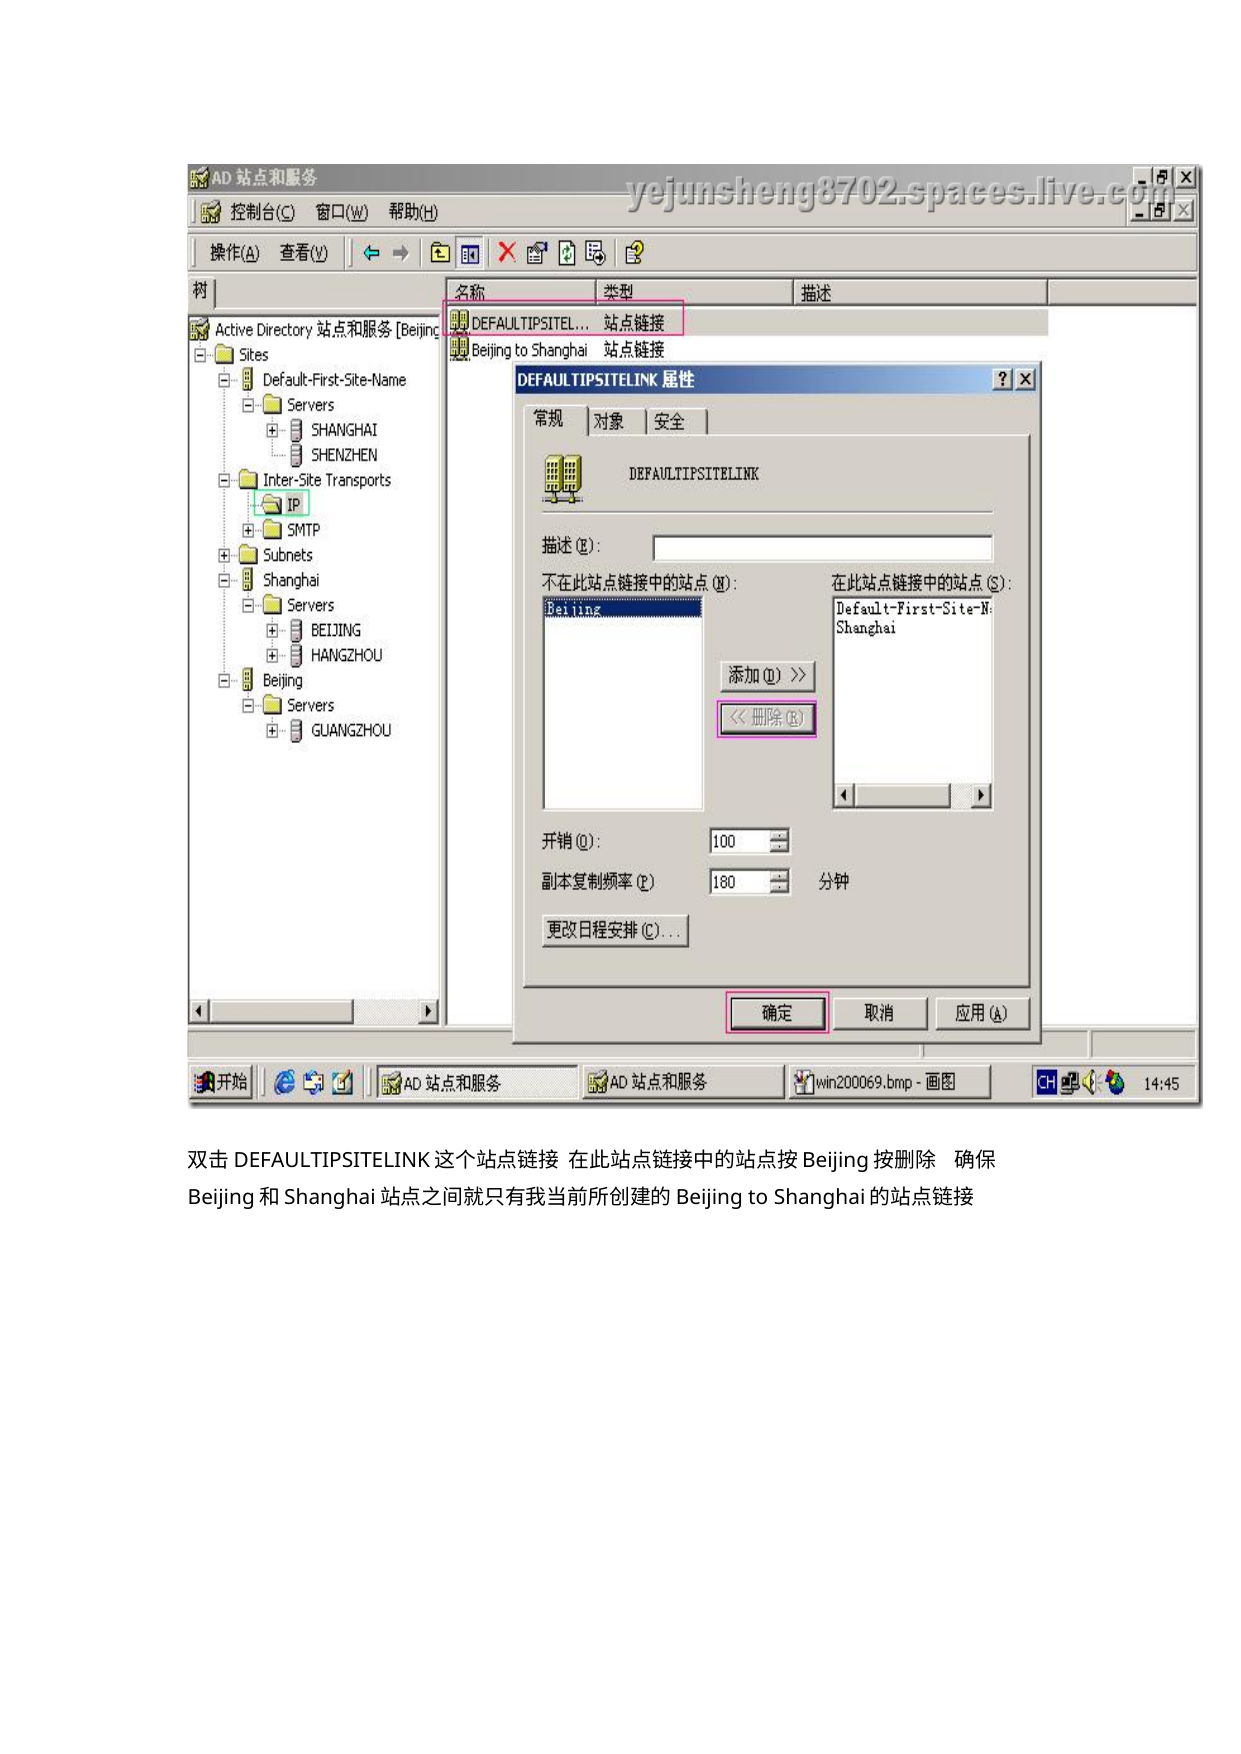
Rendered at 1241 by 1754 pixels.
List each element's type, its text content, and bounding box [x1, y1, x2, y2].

text 双击DEFAULTIPSITELINK这个站点链接 在此站点链接中的站点按Beijing按删除 确保Beijing和Shanghai站点之间就只有我当前所创建的Beijing to Shanghai的站点链接 [187, 1139, 1053, 1214]
picture [187, 164, 1204, 1109]
